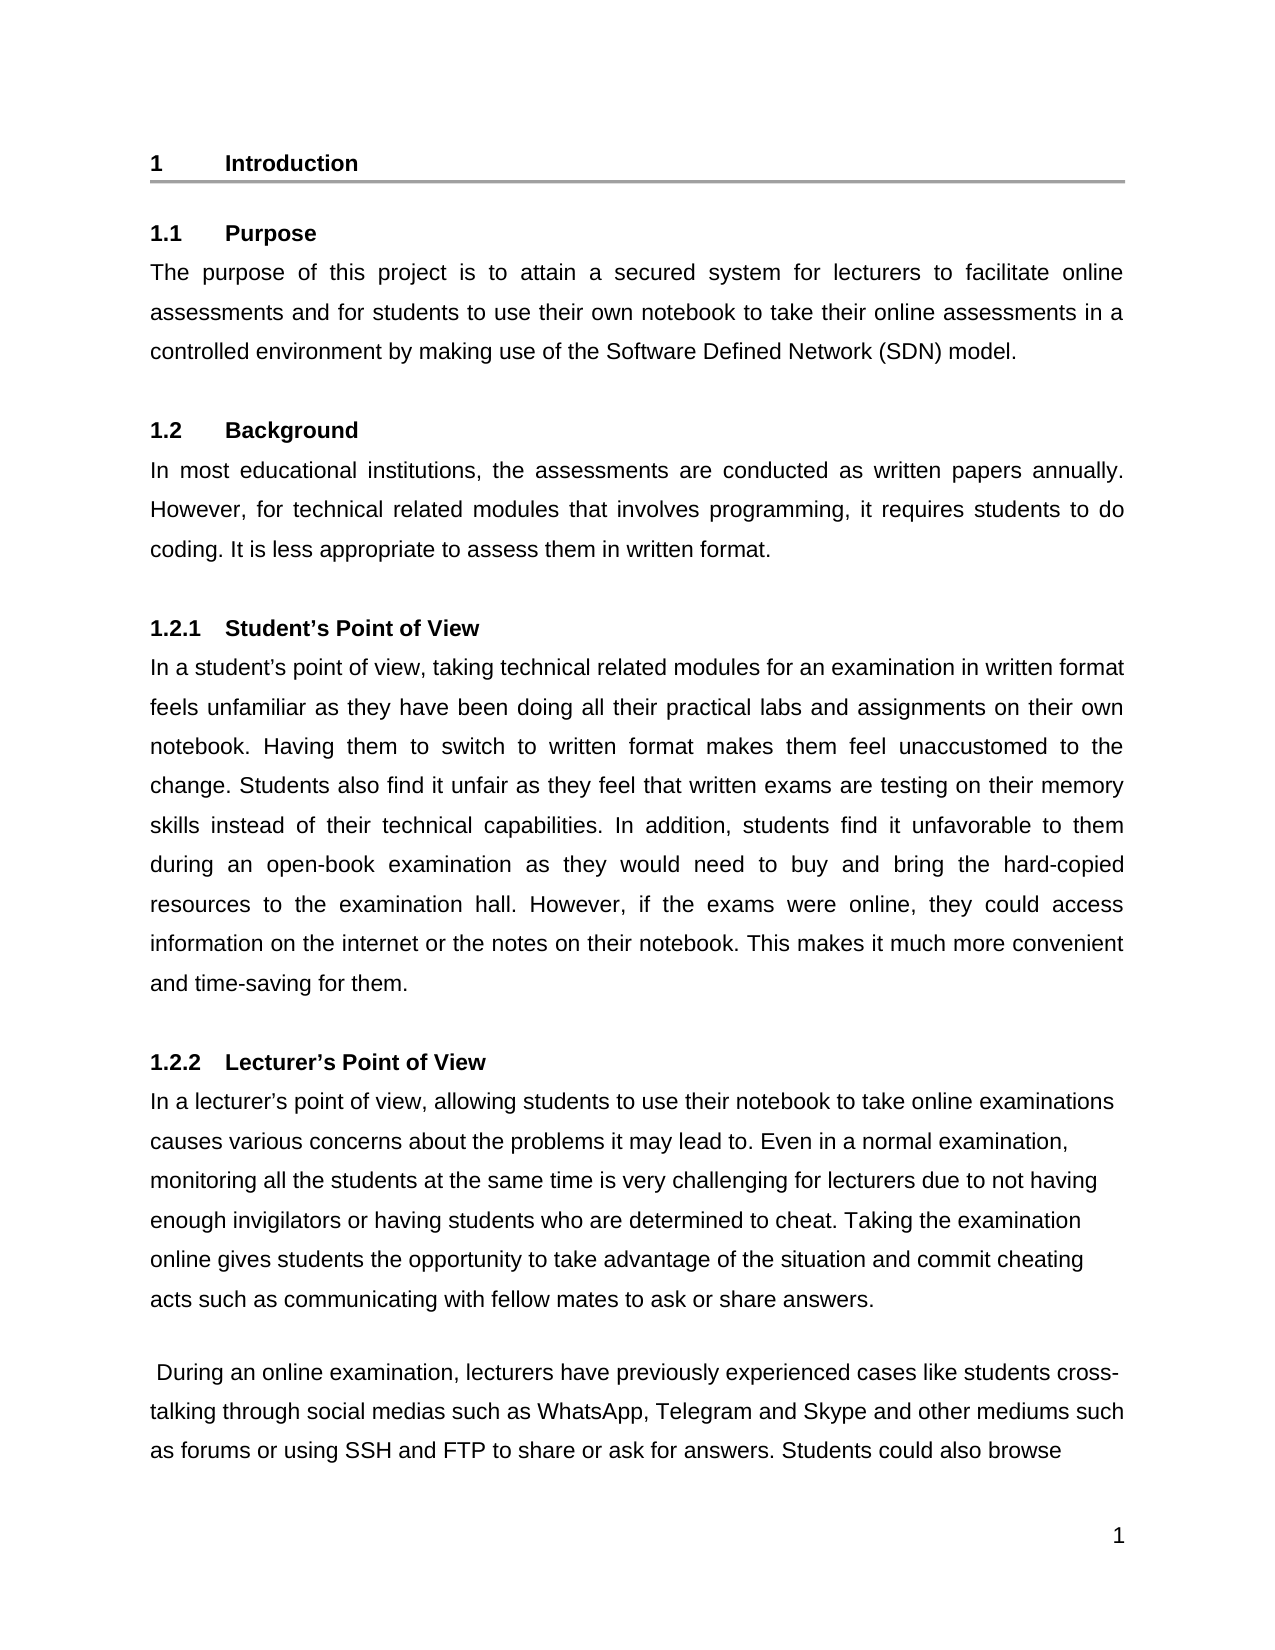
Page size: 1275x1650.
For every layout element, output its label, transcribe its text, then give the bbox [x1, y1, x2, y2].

text 1.2.1 Student’s Point of View [150, 614, 1125, 641]
text In a lecturer’s point of view, allowing students to use their notebook to take online examinations causes various concerns about the problems it may lead to. Even in a normal examination, monitoring all the students at the same time is very challenging for lecturers due to not having enough invigilators or having students who are determined to cheat. Taking the examination online gives students the opportunity to take advantage of the situation and commit cheating acts such as communicating with fellow mates to ask or share answers. [150, 1088, 1125, 1312]
text In a student’s point of view, taking technical related modules for an examination in written format feels unfamiliar as they have been doing all their practical labs and assignments on their own notebook. Having them to switch to written format makes them feel unaccustomed to the change. Students also find it unfair as they feel that written exams are testing on their memory skills instead of their technical capabilities. In addition, students find it unfavorable to them during an open-book examination as they would need to buy and bring the hard-copied resources to the examination hall. However, if the exams were online, they could access information on the internet or the notes on their notebook. This makes it much more convenient and time-saving for them. [150, 654, 1125, 996]
text 1 Introduction [150, 150, 1125, 176]
text 1.1 Purpose [150, 220, 1125, 246]
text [150, 1358, 1125, 1464]
text The purpose of this project is to attain a secured system for lecturers to facilitate online assessments and for students to use their own notebook to take their online assessments in a controlled environment by making use of the Software Defined Network (SDN) model. [150, 259, 1125, 364]
text 1.2 Background [150, 417, 1125, 443]
text 1.2.2 Lecturer’s Point of View [150, 1049, 1125, 1075]
text In most educational institutions, the assessments are conducted as written papers annually. However, for technical related modules that involves programming, it requires students to do coding. It is less appropriate to assess them in written format. [150, 457, 1125, 562]
